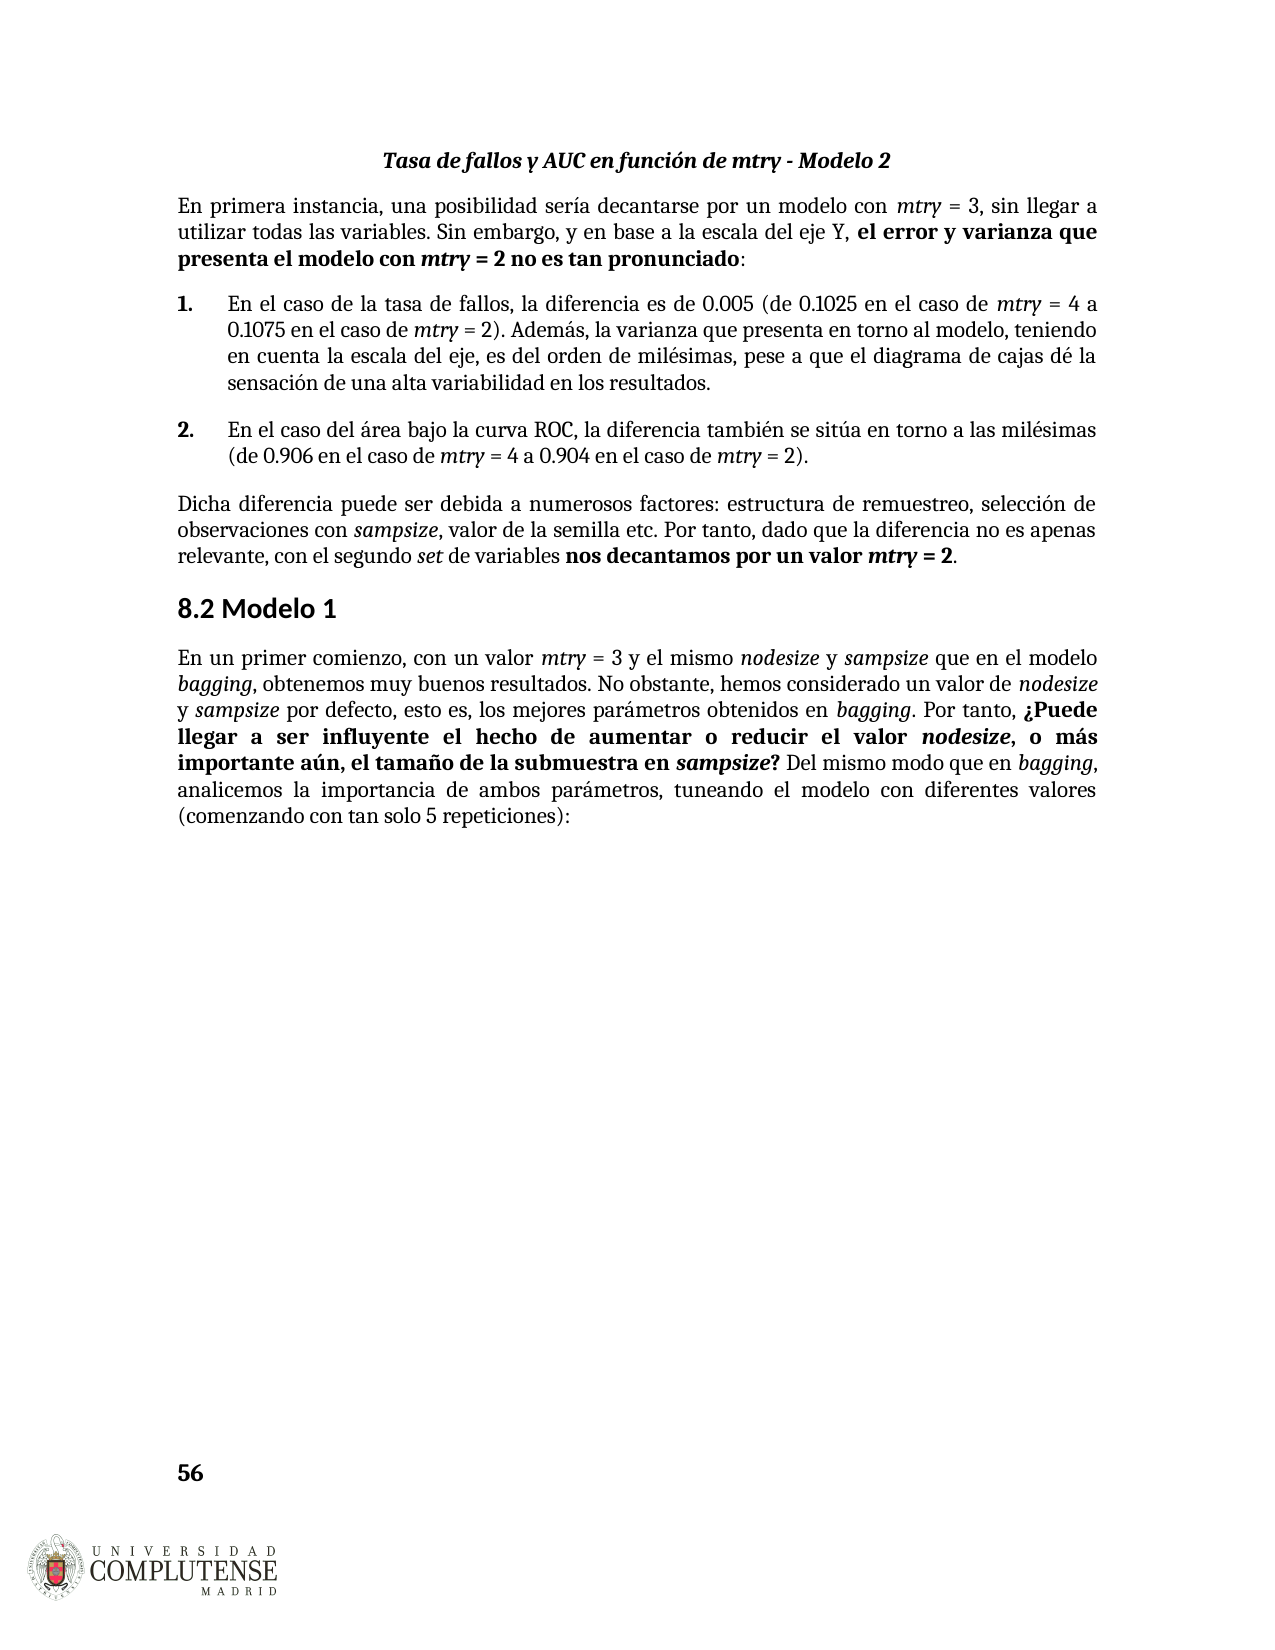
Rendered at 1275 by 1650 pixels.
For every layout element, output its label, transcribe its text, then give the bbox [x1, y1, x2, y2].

text En un primer comienzo, con un valor mtry = 3 y el mismo nodesize y sampsize que en el modelo bagging, obtenemos muy buenos resultados. No obstante, hemos considerado un valor de nodesize y sampsize por defecto, esto es, los mejores parámetros obtenidos en bagging. Por tanto, ¿Puede llegar a ser influyente el hecho de aumentar o reducir el valor nodesize, o más importante aún, el tamaño de la submuestra en sampsize? Del mismo modo que en bagging, analicemos la importancia de ambos parámetros, tuneando el modelo con diferentes valores (comenzando con tan solo 5 repeticiones): [177, 644, 1098, 829]
picture [24, 1496, 280, 1640]
subtitle 8.2 Modelo 1 [177, 590, 1098, 626]
text Dicha diferencia puede ser debida a numerosos factores: estructura de remuestreo, selección de observaciones con sampsize, valor de la semilla etc. Por tanto, dado que la diferencia no es apenas relevante, con el segundo set de variables nos decantamos por un valor mtry = 2. [177, 490, 1098, 569]
list En el caso del área bajo la curva ROC, la diferencia también se sitúa en torno a las milésimas (de 0.906 en el caso de mtry = 4 a 0.904 en el caso de mtry = 2). [177, 417, 1098, 469]
text En primera instancia, una posibilidad sería decantarse por un modelo con mtry = 3, sin llegar a utilizar todas las variables. Sin embargo, y en base a la escala del eje Y, el error y varianza que presenta el modelo con mtry = 2 no es tan pronunciado: [177, 193, 1098, 272]
list En el caso de la tasa de fallos, la diferencia es de 0.005 (de 0.1025 en el caso de mtry = 4 a 0.1075 en el caso de mtry = 2). Además, la varianza que presenta en torno al modelo, teniendo en cuenta la escala del eje, es del orden de milésimas, pese a que el diagrama de cajas dé la sensación de una alta variabilidad en los resultados. [177, 291, 1098, 396]
text Tasa de fallos y AUC en función de mtry - Modelo 2 [177, 148, 1098, 174]
